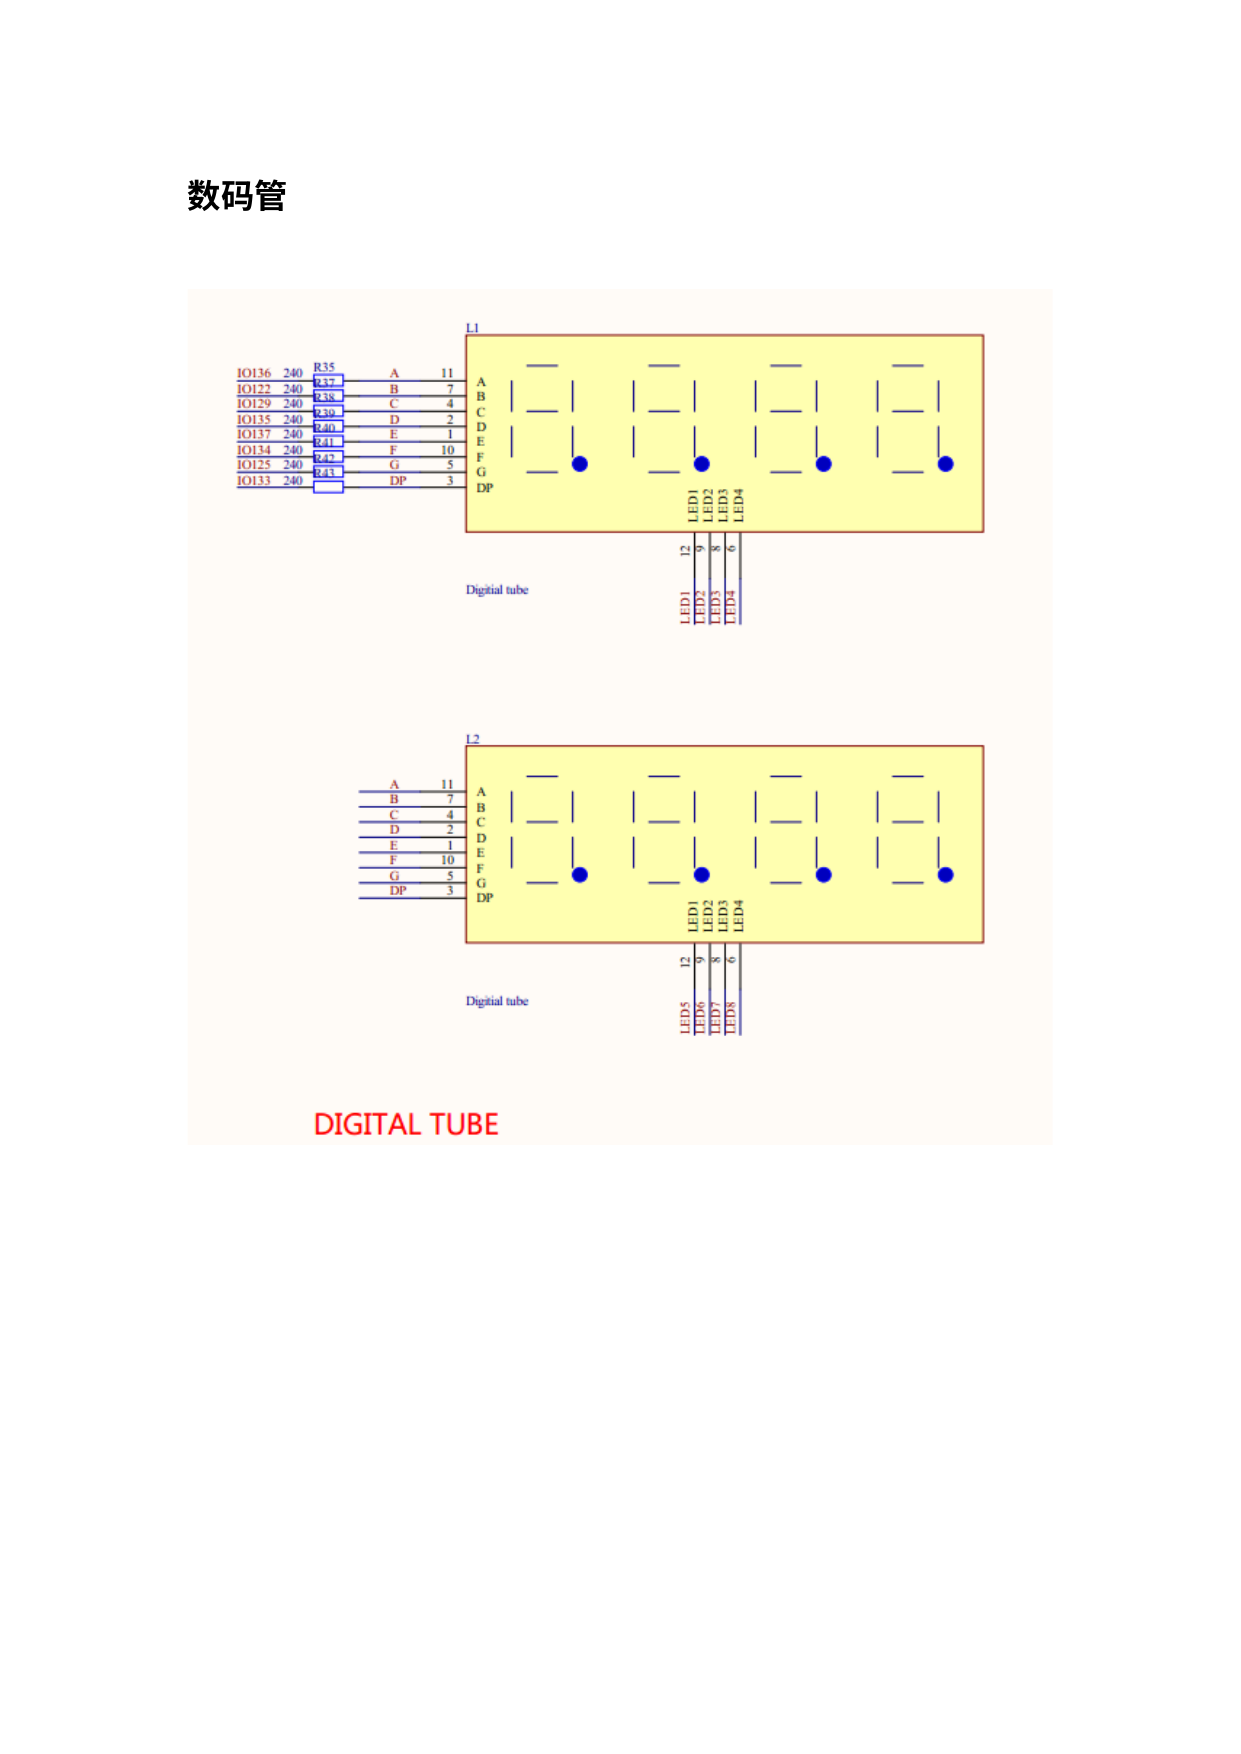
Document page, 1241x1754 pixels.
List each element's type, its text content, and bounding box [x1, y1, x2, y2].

subtitle 数码管 [187, 162, 1053, 227]
picture [187, 289, 1053, 1145]
